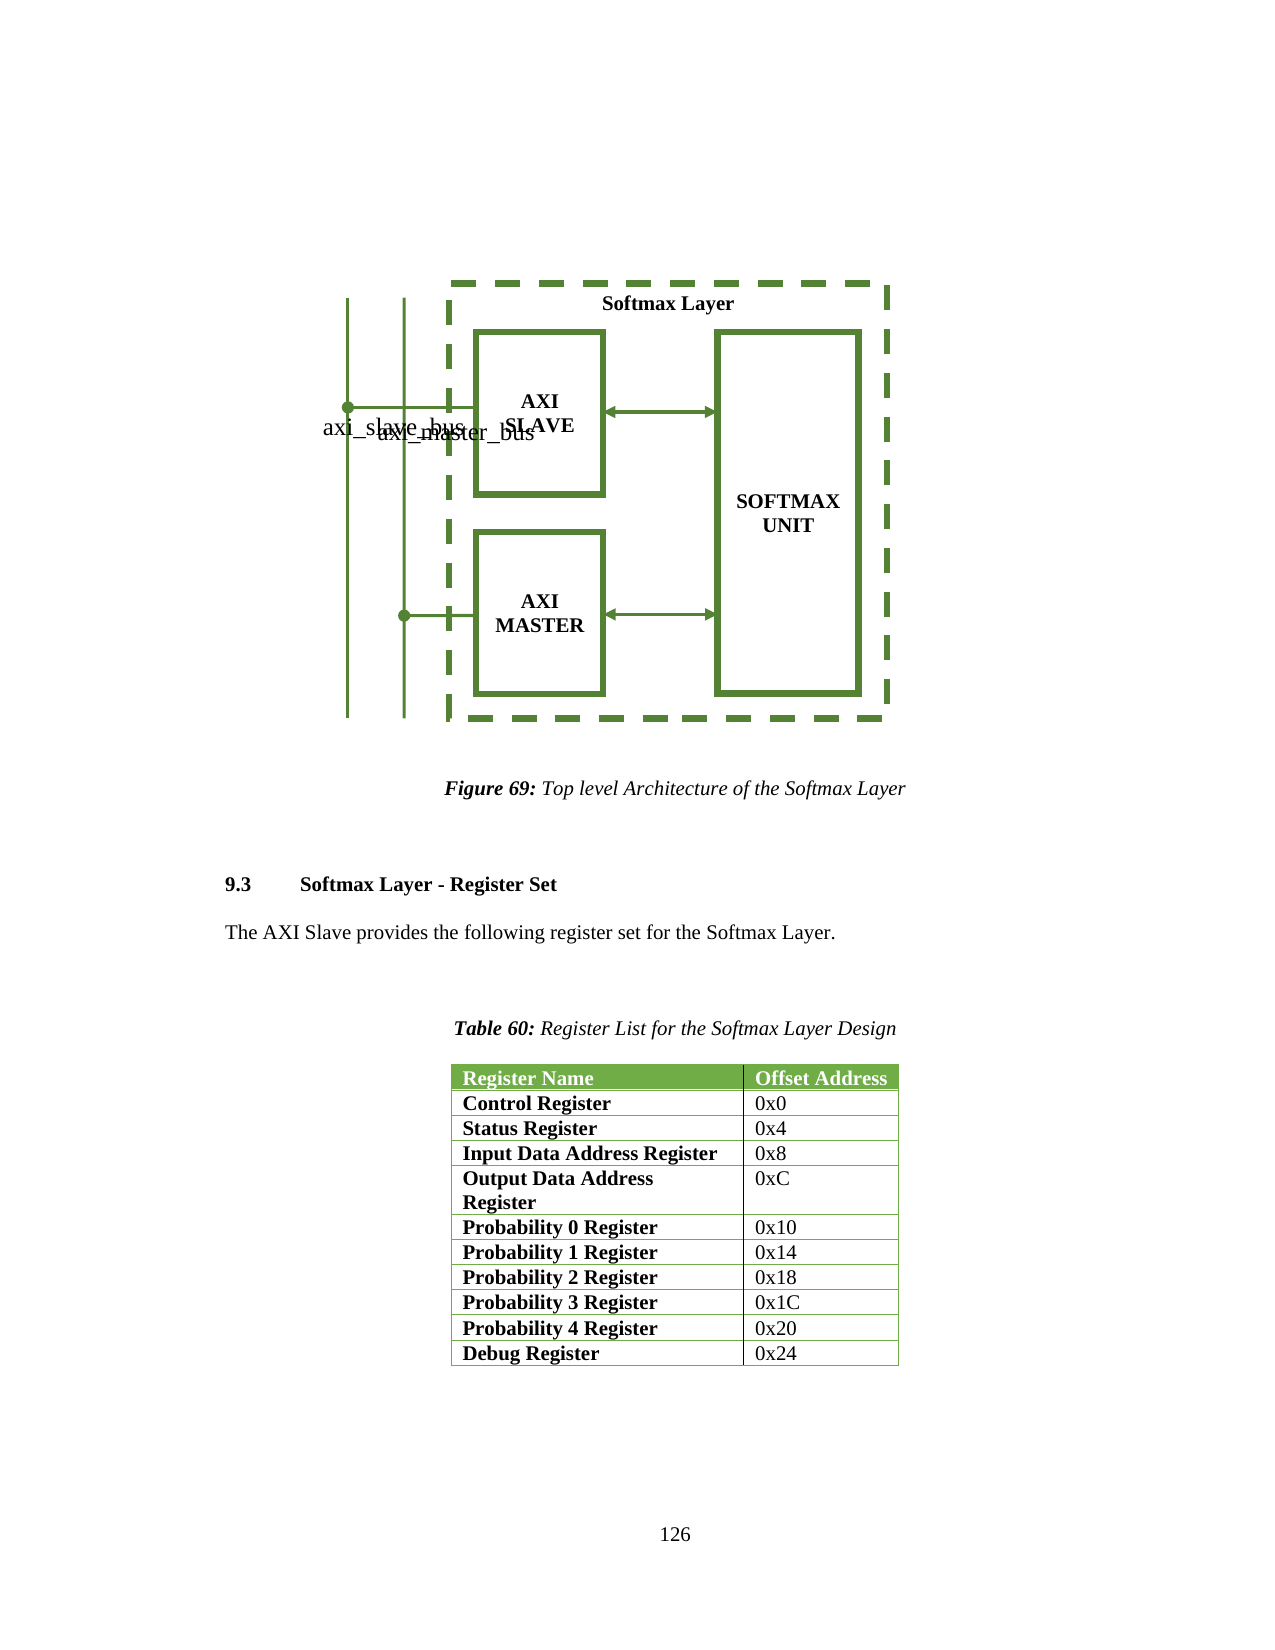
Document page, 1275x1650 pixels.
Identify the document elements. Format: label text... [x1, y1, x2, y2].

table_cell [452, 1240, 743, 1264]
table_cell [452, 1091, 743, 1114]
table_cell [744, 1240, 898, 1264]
text The AXI Slave provides the following register set for the Softmax Layer. [225, 920, 1125, 944]
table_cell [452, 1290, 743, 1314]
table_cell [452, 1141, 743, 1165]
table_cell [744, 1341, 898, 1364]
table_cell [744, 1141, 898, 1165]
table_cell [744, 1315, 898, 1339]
text Table 60: Register List for the Softmax Layer Design [225, 1016, 1125, 1040]
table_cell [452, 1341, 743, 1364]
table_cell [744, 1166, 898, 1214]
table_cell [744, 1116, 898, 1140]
list Softmax Layer - Register Set [225, 872, 1125, 896]
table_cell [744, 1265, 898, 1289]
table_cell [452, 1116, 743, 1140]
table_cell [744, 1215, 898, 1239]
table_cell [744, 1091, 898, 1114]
text Figure 69: Top level Architecture of the Softmax Layer [225, 776, 1125, 800]
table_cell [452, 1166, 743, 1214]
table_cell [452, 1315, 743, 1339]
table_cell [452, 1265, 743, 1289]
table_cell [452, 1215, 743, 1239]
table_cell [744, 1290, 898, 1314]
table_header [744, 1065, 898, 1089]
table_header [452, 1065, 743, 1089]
